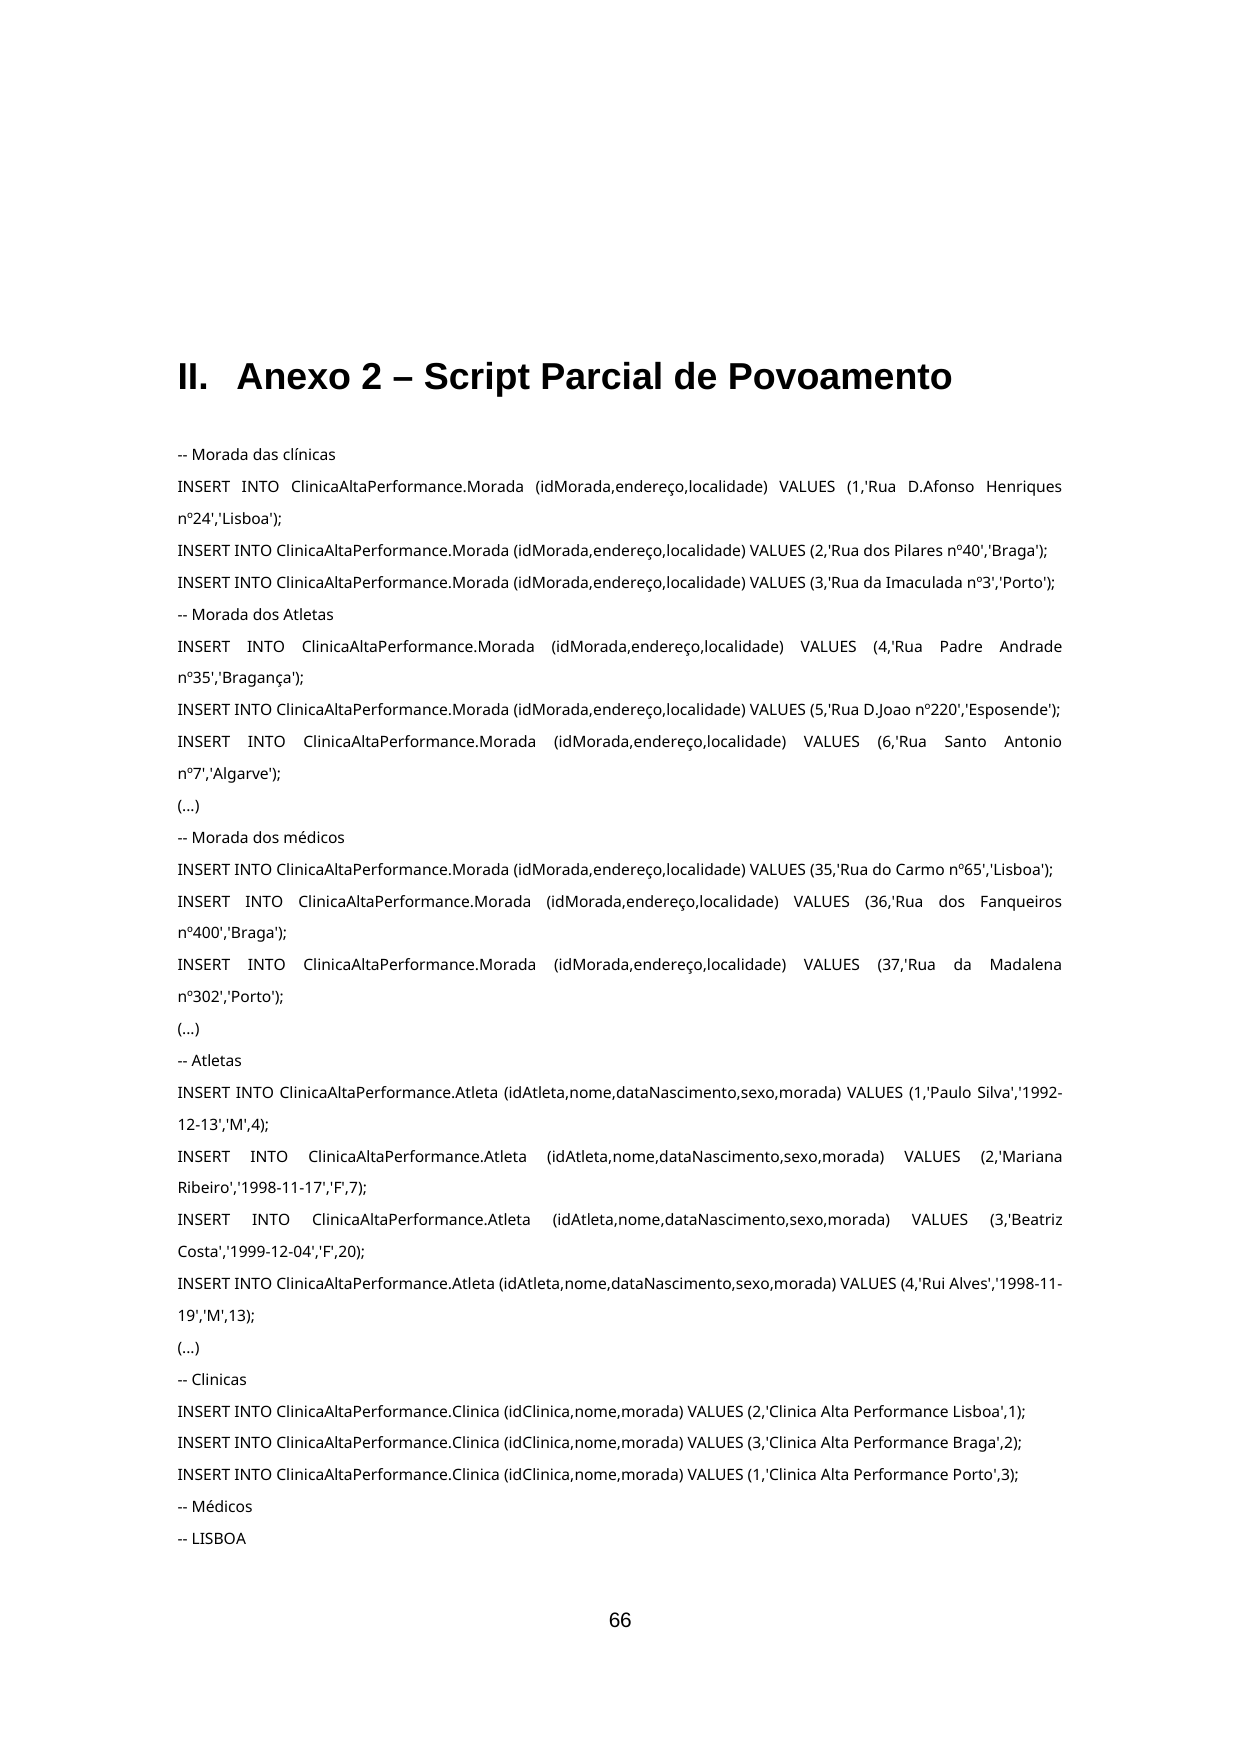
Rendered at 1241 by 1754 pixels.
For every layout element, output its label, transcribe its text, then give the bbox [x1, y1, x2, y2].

text INSERT INTO ClinicaAltaPerformance.Morada (idMorada,endereço,localidade) VALUES (6,'Rua Santo Antonio nº7','Algarve'); [177, 731, 1063, 784]
text -- Médicos [177, 1496, 1063, 1517]
text Anexo 2 – Script Parcial de Povoamento [177, 354, 1063, 398]
text INSERT INTO ClinicaAltaPerformance.Clinica (idClinica,nome,morada) VALUES (3,'Clinica Alta Performance Braga',2); [177, 1432, 1063, 1453]
text (...) [177, 1337, 1063, 1358]
text (...) [177, 795, 1063, 816]
text -- Morada dos Atletas [177, 603, 1063, 625]
text INSERT INTO ClinicaAltaPerformance.Atleta (idAtleta,nome,dataNascimento,sexo,morada) VALUES (1,'Paulo Silva','1992-12-13','M',4); [177, 1082, 1063, 1135]
text -- Morada dos médicos [177, 827, 1063, 848]
text (...) [177, 1018, 1063, 1039]
text -- Clinicas [177, 1368, 1063, 1390]
text INSERT INTO ClinicaAltaPerformance.Morada (idMorada,endereço,localidade) VALUES (35,'Rua do Carmo nº65','Lisboa'); [177, 858, 1063, 880]
text INSERT INTO ClinicaAltaPerformance.Morada (idMorada,endereço,localidade) VALUES (37,'Rua da Madalena nº302','Porto'); [177, 954, 1063, 1007]
text -- Morada das clínicas [177, 444, 1063, 465]
text INSERT INTO ClinicaAltaPerformance.Atleta (idAtleta,nome,dataNascimento,sexo,morada) VALUES (4,'Rui Alves','1998-11-19','M',13); [177, 1273, 1063, 1326]
text INSERT INTO ClinicaAltaPerformance.Clinica (idClinica,nome,morada) VALUES (1,'Clinica Alta Performance Porto',3); [177, 1464, 1063, 1485]
text INSERT INTO ClinicaAltaPerformance.Atleta (idAtleta,nome,dataNascimento,sexo,morada) VALUES (3,'Beatriz Costa','1999-12-04','F',20); [177, 1209, 1063, 1262]
text INSERT INTO ClinicaAltaPerformance.Morada (idMorada,endereço,localidade) VALUES (36,'Rua dos Fanqueiros nº400','Braga'); [177, 890, 1063, 943]
text INSERT INTO ClinicaAltaPerformance.Atleta (idAtleta,nome,dataNascimento,sexo,morada) VALUES (2,'Mariana Ribeiro','1998-11-17','F',7); [177, 1145, 1063, 1198]
text INSERT INTO ClinicaAltaPerformance.Morada (idMorada,endereço,localidade) VALUES (5,'Rua D.Joao nº220','Esposende'); [177, 699, 1063, 720]
text INSERT INTO ClinicaAltaPerformance.Morada (idMorada,endereço,localidade) VALUES (2,'Rua dos Pilares nº40','Braga'); [177, 540, 1063, 561]
text -- Atletas [177, 1050, 1063, 1071]
text INSERT INTO ClinicaAltaPerformance.Morada (idMorada,endereço,localidade) VALUES (4,'Rua Padre Andrade nº35','Bragança'); [177, 635, 1063, 688]
text INSERT INTO ClinicaAltaPerformance.Morada (idMorada,endereço,localidade) VALUES (3,'Rua da Imaculada nº3','Porto'); [177, 572, 1063, 593]
text -- LISBOA [177, 1528, 1063, 1549]
text INSERT INTO ClinicaAltaPerformance.Morada (idMorada,endereço,localidade) VALUES (1,'Rua D.Afonso Henriques nº24','Lisboa'); [177, 476, 1063, 529]
text INSERT INTO ClinicaAltaPerformance.Clinica (idClinica,nome,morada) VALUES (2,'Clinica Alta Performance Lisboa',1); [177, 1400, 1063, 1422]
